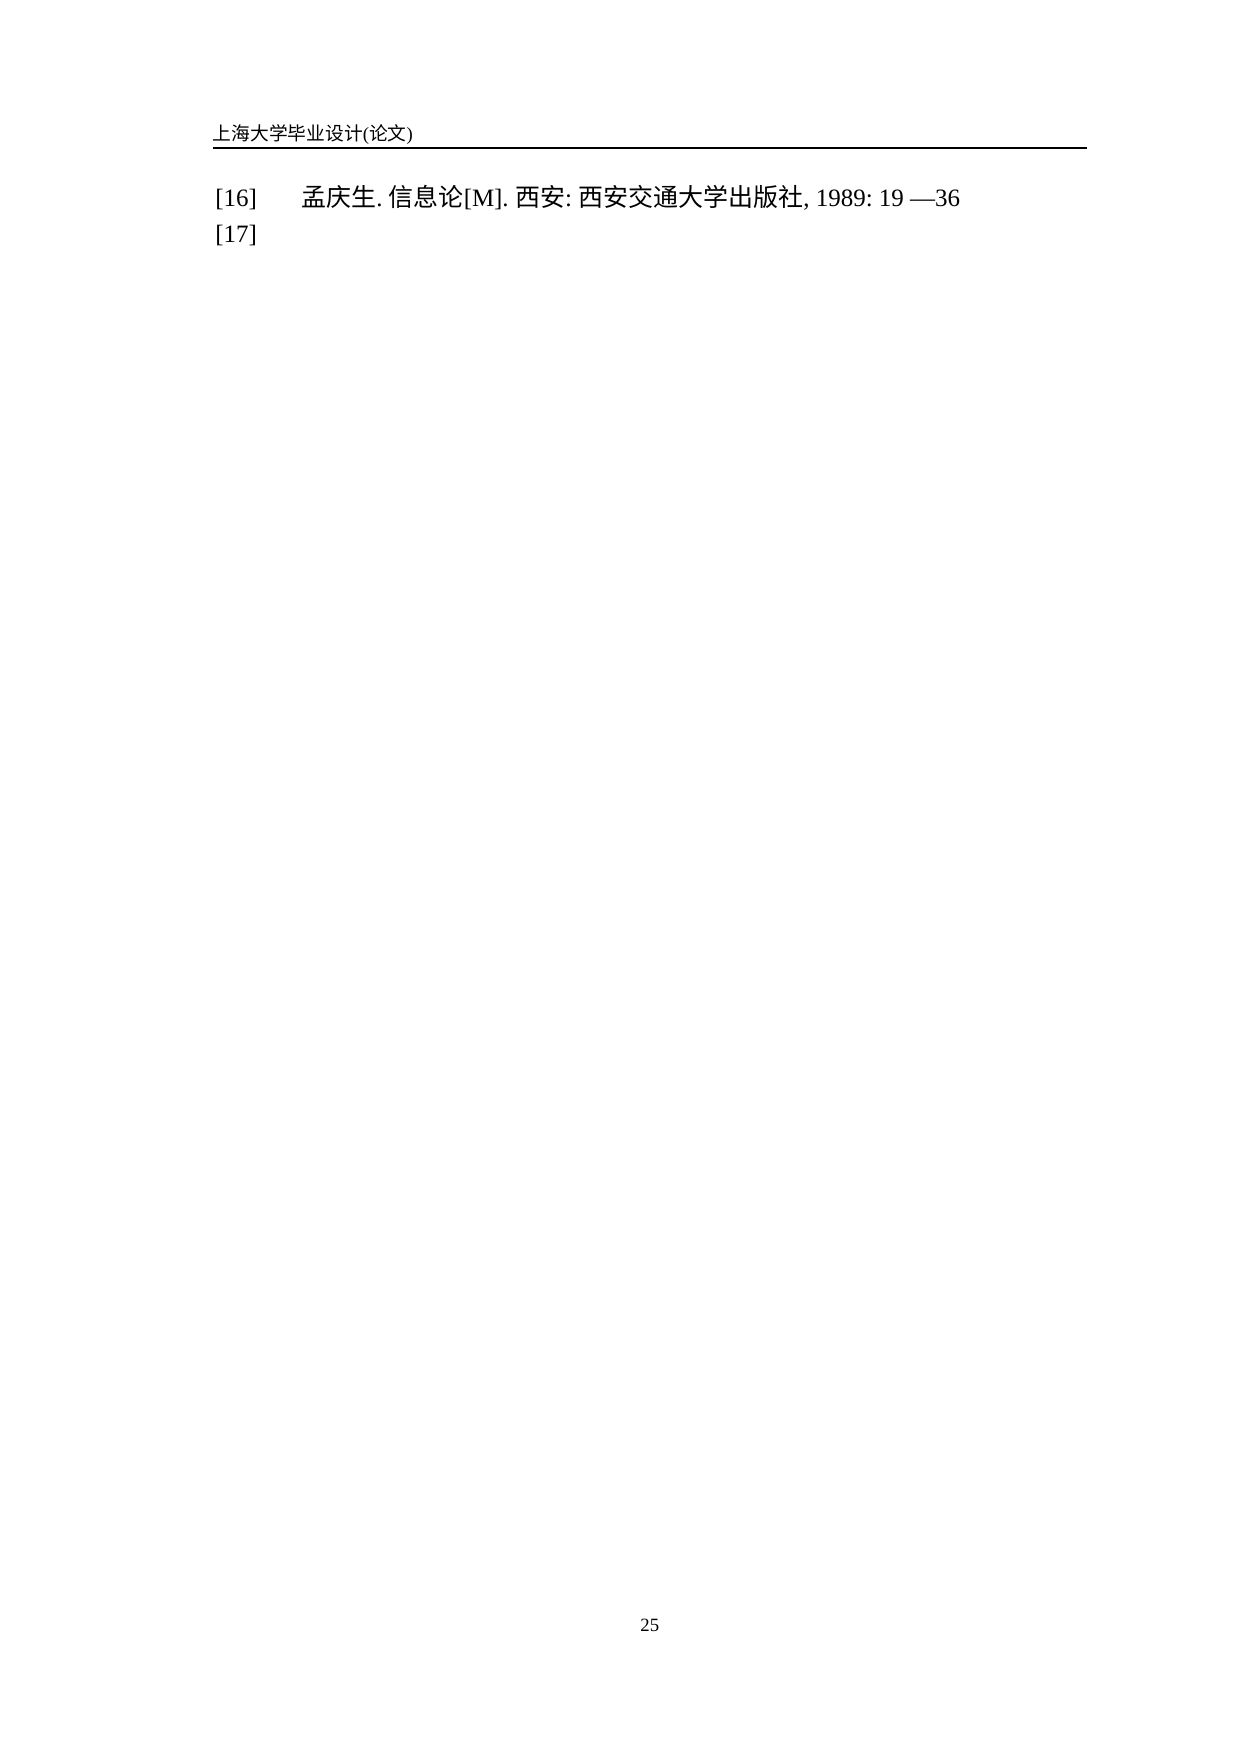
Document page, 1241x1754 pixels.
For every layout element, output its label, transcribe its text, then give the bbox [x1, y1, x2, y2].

text 孟庆生. 信息论[M]. 西安: 西安交通大学出版社, 1989: 19 —36 [257, 177, 1087, 213]
